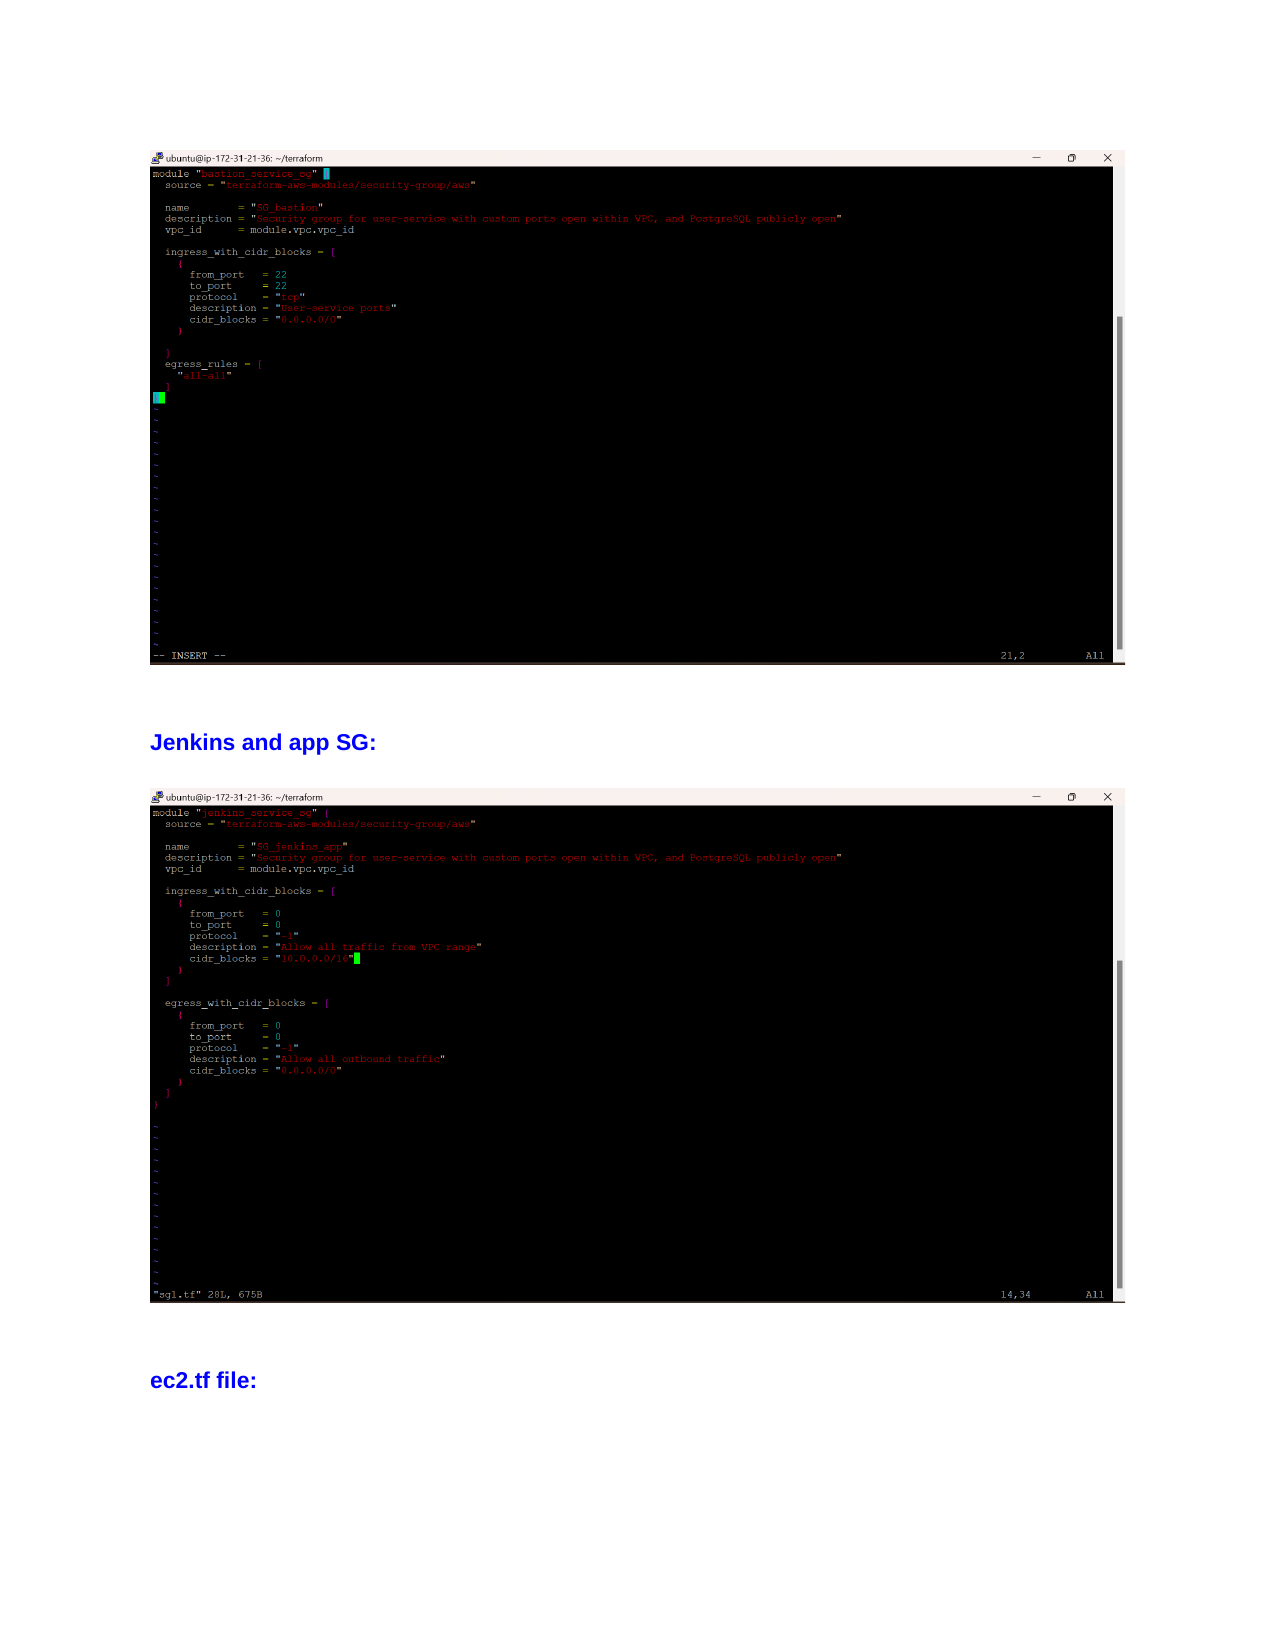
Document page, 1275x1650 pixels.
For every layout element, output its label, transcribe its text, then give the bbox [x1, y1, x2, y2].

picture [150, 788, 1125, 1303]
text Jenkins and app SG: [150, 728, 1125, 755]
text ec2.tf file: [150, 1367, 1125, 1394]
picture [150, 150, 1125, 665]
